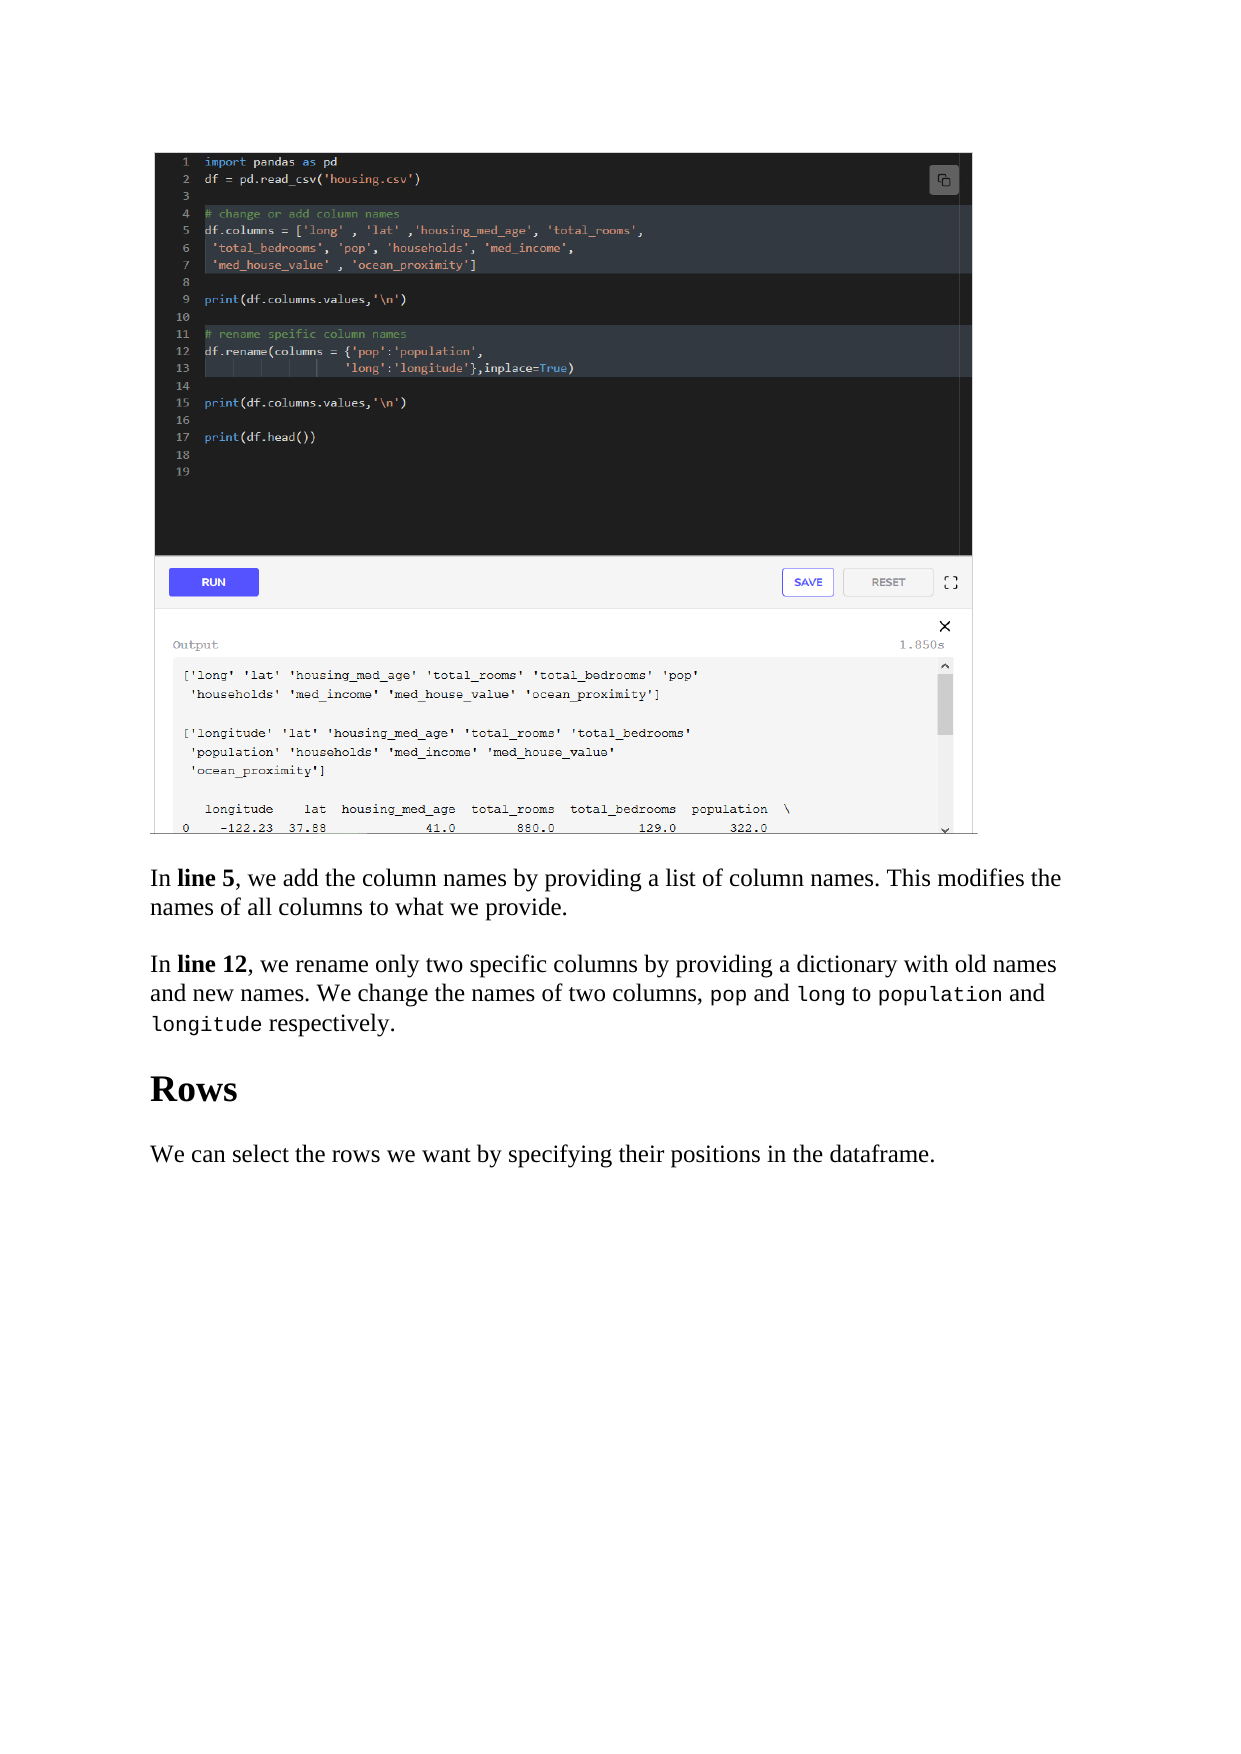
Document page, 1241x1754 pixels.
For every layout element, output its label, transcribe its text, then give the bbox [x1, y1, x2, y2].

text In line 12, we rename only two specific columns by providing a dictionary with old names and new names. We change the names of two columns, pop and long to population and longitude respectively. [150, 949, 1090, 1037]
text Rows [150, 1067, 1090, 1110]
text In line 5, we add the column names by providing a list of column names. This modifies the names of all columns to what we provide. [150, 863, 1090, 920]
text We can select the rows we want by specifying their positions in the dataframe. [150, 1139, 1090, 1168]
picture [150, 150, 978, 834]
